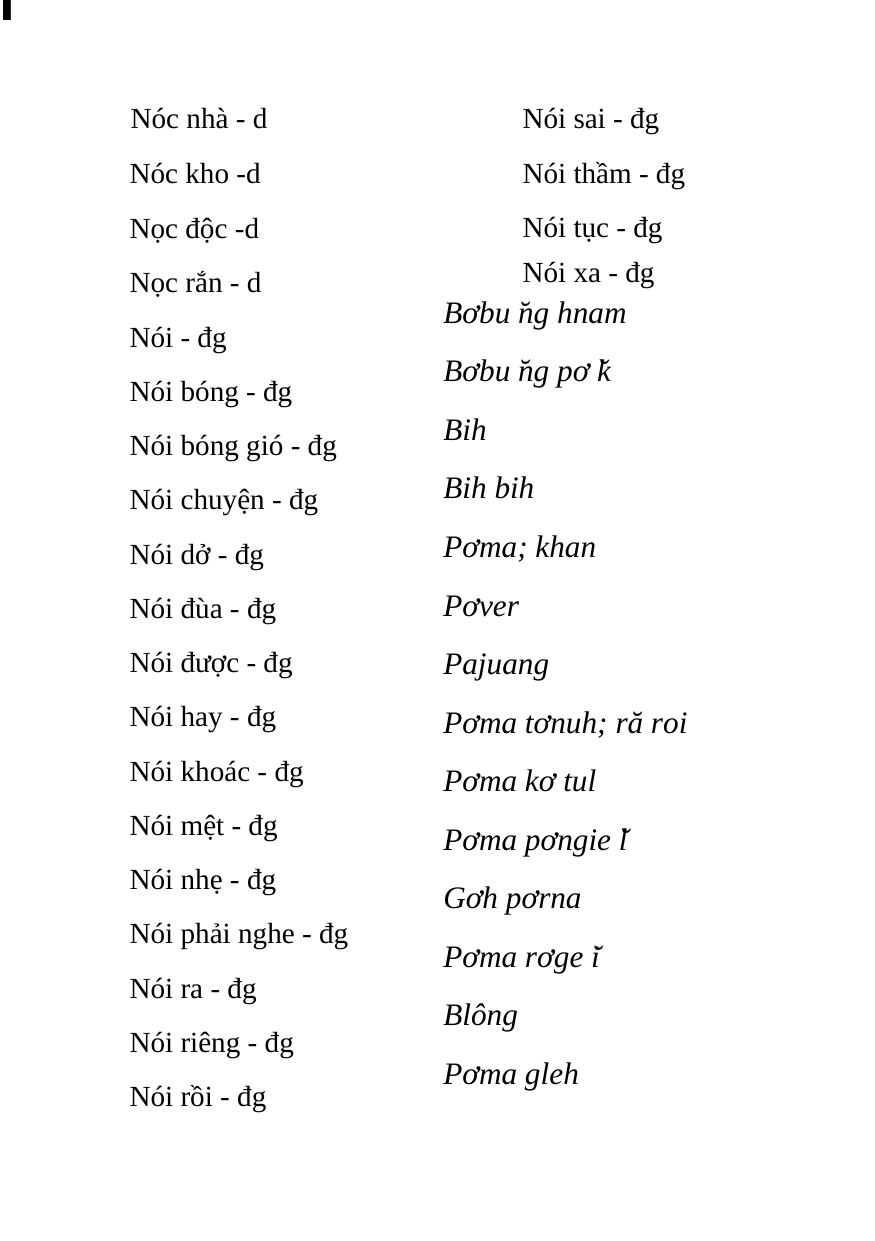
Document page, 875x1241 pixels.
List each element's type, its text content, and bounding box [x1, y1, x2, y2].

text Nói khoác - đg [129, 754, 384, 787]
text Nói hay - đg [129, 699, 384, 733]
text Nói ra - đg [129, 971, 384, 1004]
text Pơma rơge ̆i [443, 938, 777, 974]
text Nói tục - đg [522, 210, 777, 244]
text Pơma gleh [443, 1055, 777, 1091]
text Nói rồi - đg [129, 1079, 384, 1113]
text Nói xa - đg [522, 255, 777, 289]
text Nói mệt - đg [129, 808, 384, 842]
text Nói nhẹ - đg [129, 862, 384, 896]
text Nói riêng - đg [129, 1025, 384, 1059]
text Nói đùa - đg [129, 591, 384, 624]
text Pajuang [443, 645, 777, 681]
text Pơma tơnuh; ră roi [443, 704, 777, 740]
text Nói được - đg [129, 645, 384, 679]
text Pơma pơngie ̆l [443, 821, 777, 857]
text Pơma kơ tul [443, 762, 777, 798]
text Nọc rắn - d [129, 265, 384, 299]
text Pơver [443, 587, 777, 623]
text Pơma; khan [443, 528, 777, 564]
text Nói thầm - đg [522, 156, 777, 189]
text Nóc nhà - d [50, 102, 384, 135]
text Nóc kho -d [129, 156, 384, 190]
text Nói bóng - đg [129, 374, 384, 407]
text Bih bih [443, 470, 777, 506]
text Bih [443, 411, 699, 447]
text Bơbu ̆ng hnam Bơbu ̆ng pơ ̆k [443, 294, 699, 389]
text Nói - đg [129, 320, 384, 353]
text Nói chuyện - đg [129, 482, 384, 516]
text Nói sai - đg [522, 102, 777, 135]
text Nói dở - đg [129, 537, 384, 570]
text Nói bóng gió - đg [129, 428, 384, 462]
text Blông [443, 997, 777, 1033]
text Nói phải nghe - đg [129, 917, 384, 950]
text Gơh pơrna [443, 879, 777, 916]
text Nọc độc -d [129, 211, 384, 244]
